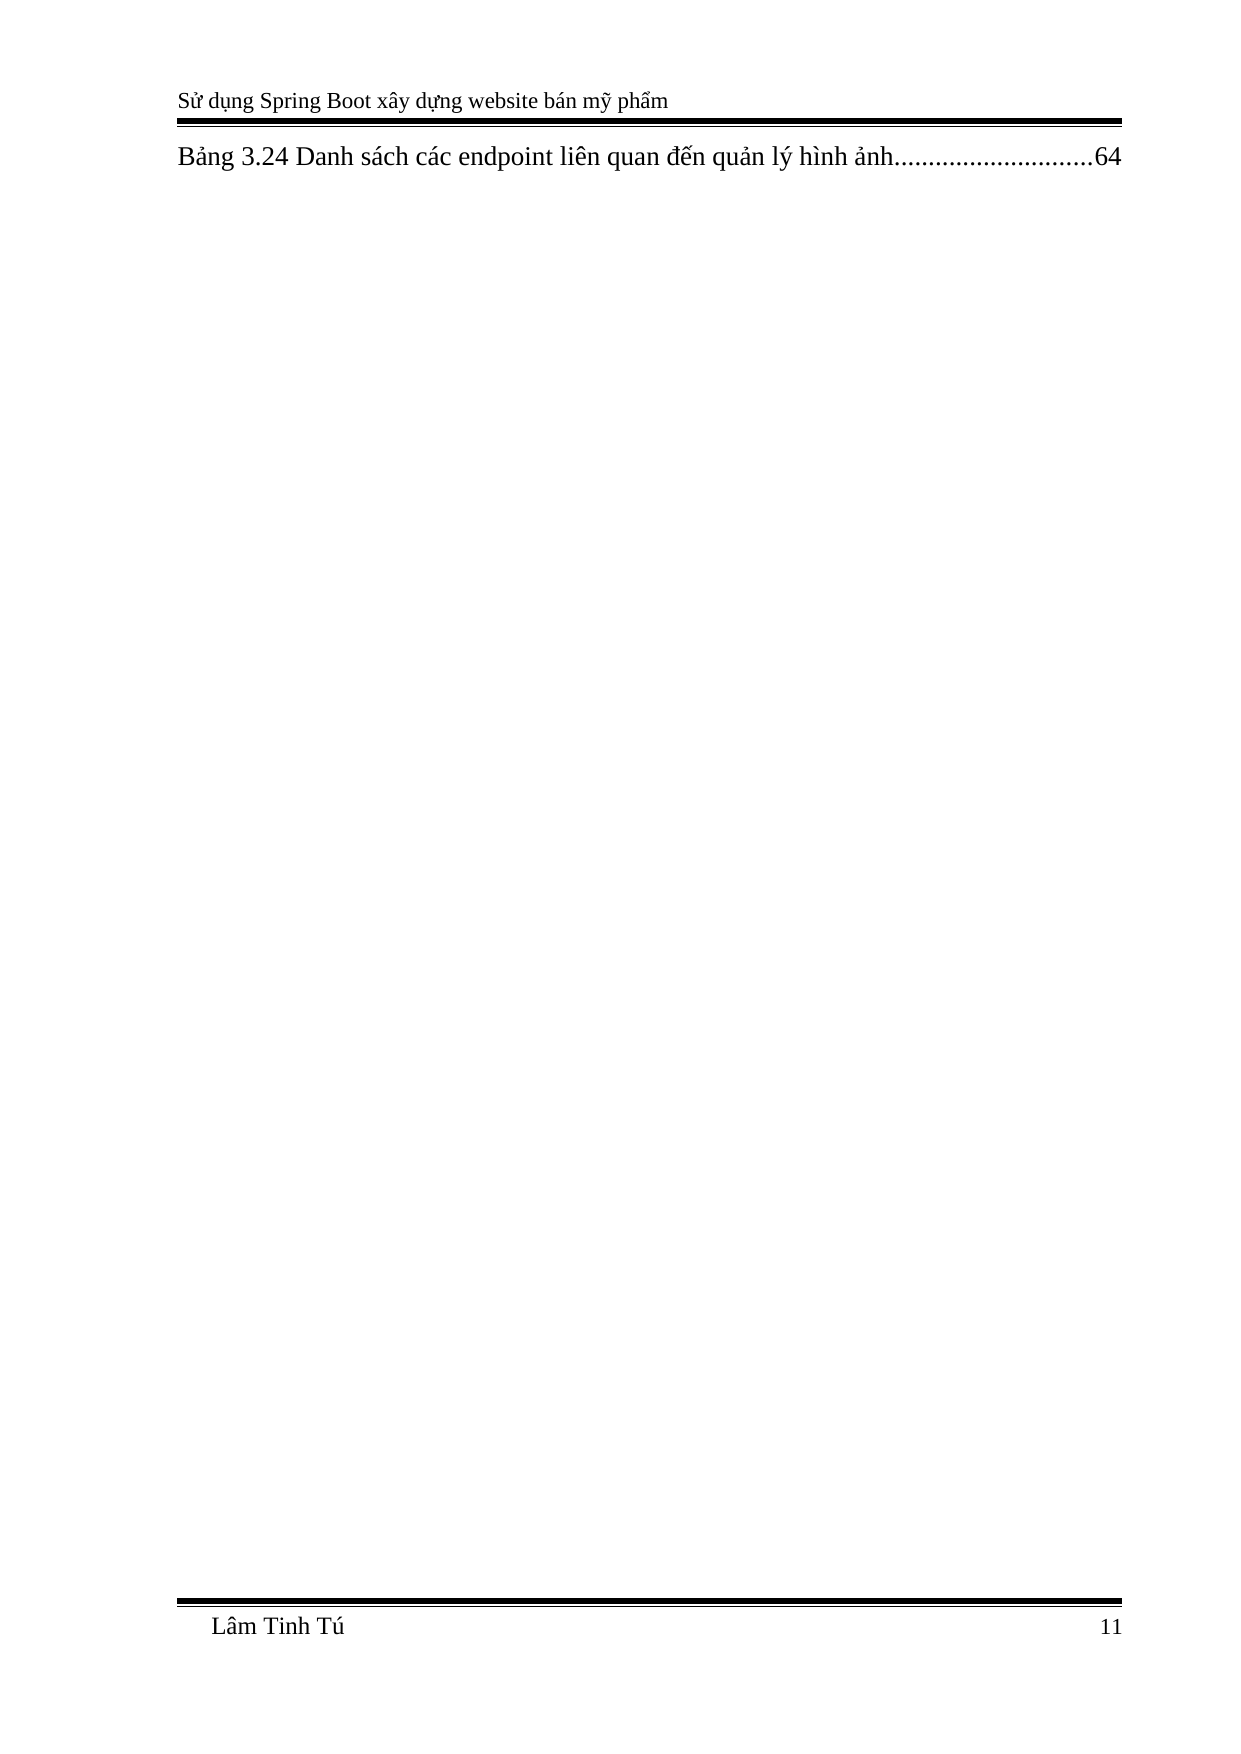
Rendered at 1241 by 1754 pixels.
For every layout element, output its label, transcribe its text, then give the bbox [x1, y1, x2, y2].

text Bảng 3.24 Danh sách các endpoint liên quan đến quản lý hình ảnh 64 [177, 140, 1122, 171]
